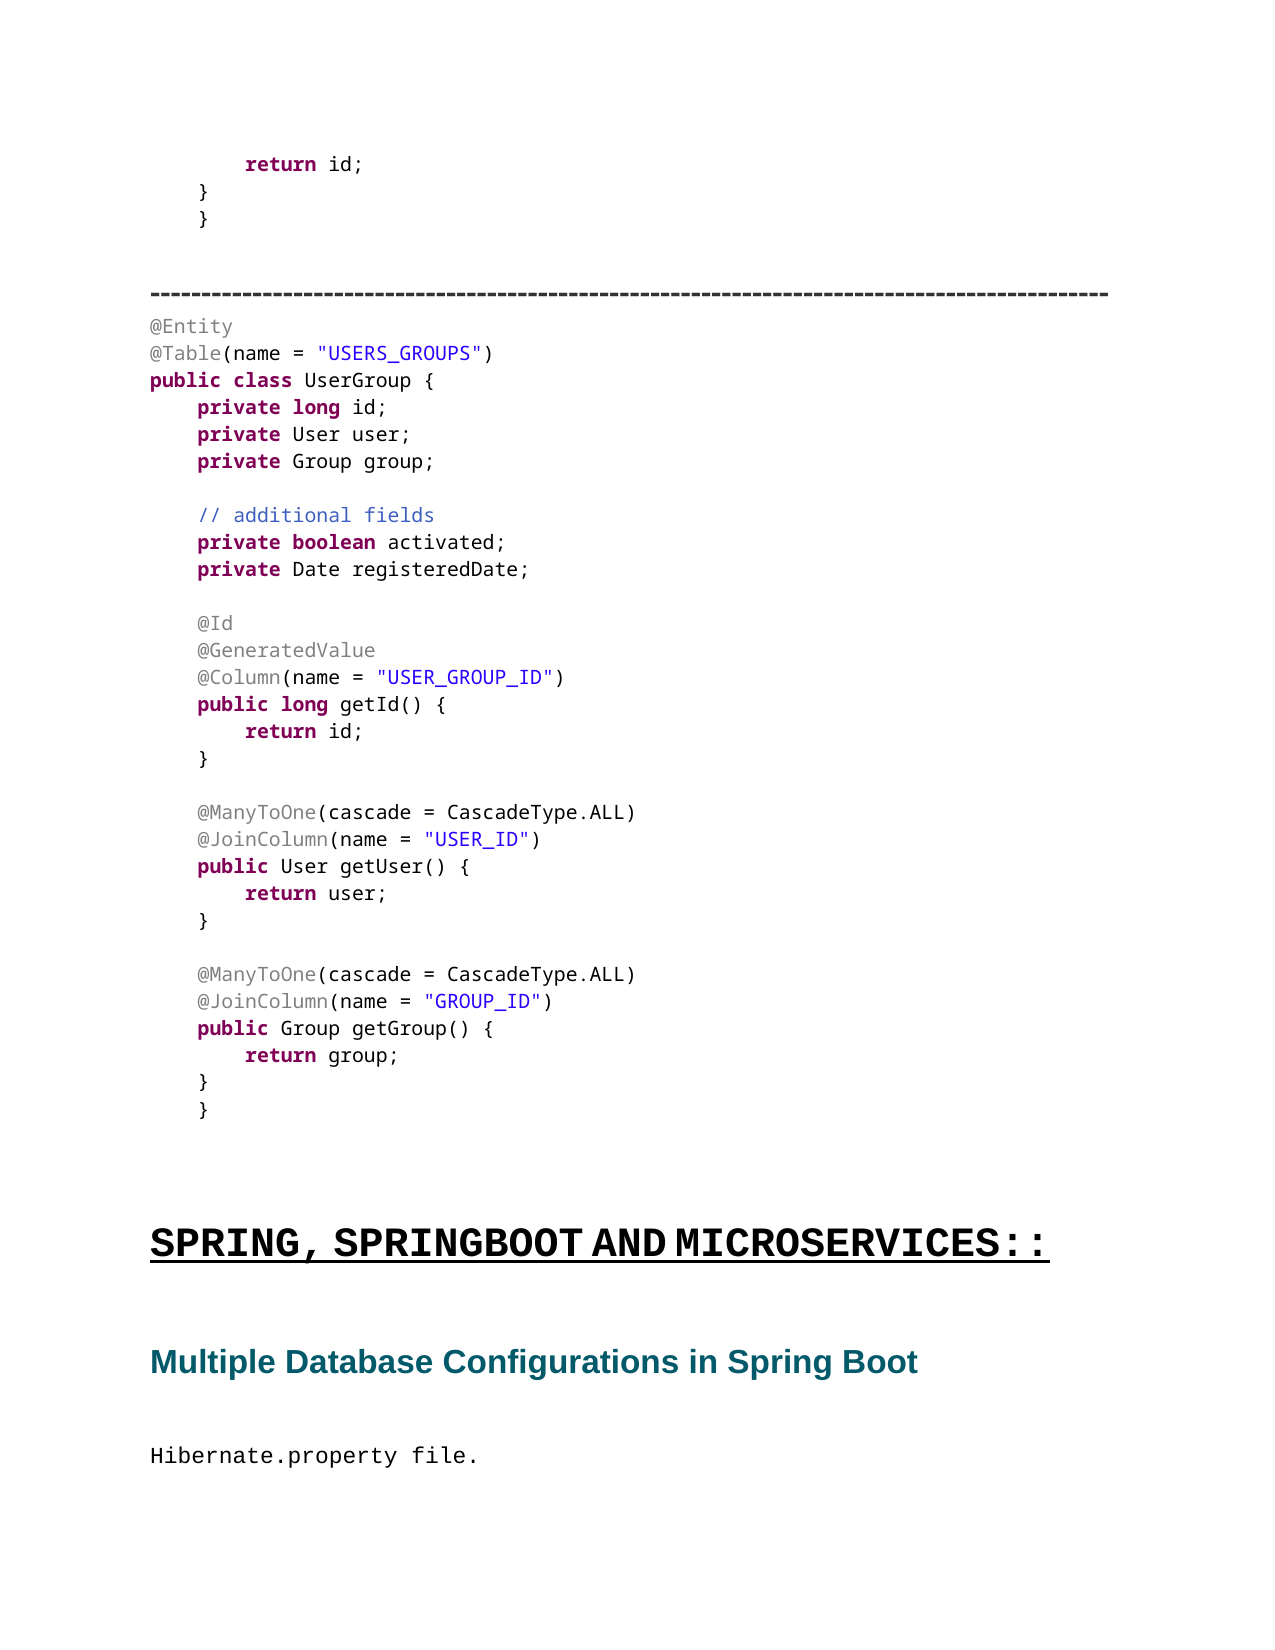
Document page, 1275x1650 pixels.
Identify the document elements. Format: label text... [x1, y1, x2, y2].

text } [150, 1068, 1125, 1095]
text } [150, 744, 1125, 771]
text private long id; [150, 393, 1125, 420]
text public Group getGroup() { [150, 1014, 1125, 1041]
text private Date registeredDate; [150, 555, 1125, 582]
text private Group group; [150, 447, 1125, 474]
text } [150, 177, 1125, 204]
text return user; [150, 879, 1125, 906]
text } [150, 204, 1125, 231]
text @ManyToOne(cascade = CascadeType.ALL) [150, 798, 1125, 825]
text @JoinColumn(name = "USER_ID") [150, 825, 1125, 852]
text } [150, 1095, 1125, 1122]
text return id; [150, 717, 1125, 744]
text @Id [150, 609, 1125, 636]
text return group; [150, 1041, 1125, 1068]
text @Table(name = "USERS_GROUPS") [150, 339, 1125, 366]
text Hibernate.property file. [150, 1445, 1125, 1471]
text public long getId() { [150, 690, 1125, 717]
text @ManyToOne(cascade = CascadeType.ALL) [150, 960, 1125, 987]
text @JoinColumn(name = "GROUP_ID") [150, 987, 1125, 1014]
text return id; [150, 150, 1125, 177]
text @Entity [150, 312, 1125, 339]
text public class UserGroup { [150, 366, 1125, 393]
text } [150, 906, 1125, 933]
text @Column(name = "USER_GROUP_ID") [150, 663, 1125, 690]
text private boolean activated; [150, 528, 1125, 555]
text ---------------------------------------------------------------------------------------------- [150, 272, 1125, 312]
text private User user; [150, 420, 1125, 447]
text // additional fields [150, 501, 1125, 528]
text SPRING, SPRINGBOOT AND MICROSERVICES:: [150, 1216, 1125, 1269]
text Multiple Database Configurations in Spring Boot [150, 1342, 1125, 1381]
text public User getUser() { [150, 852, 1125, 879]
text @GeneratedValue [150, 636, 1125, 663]
